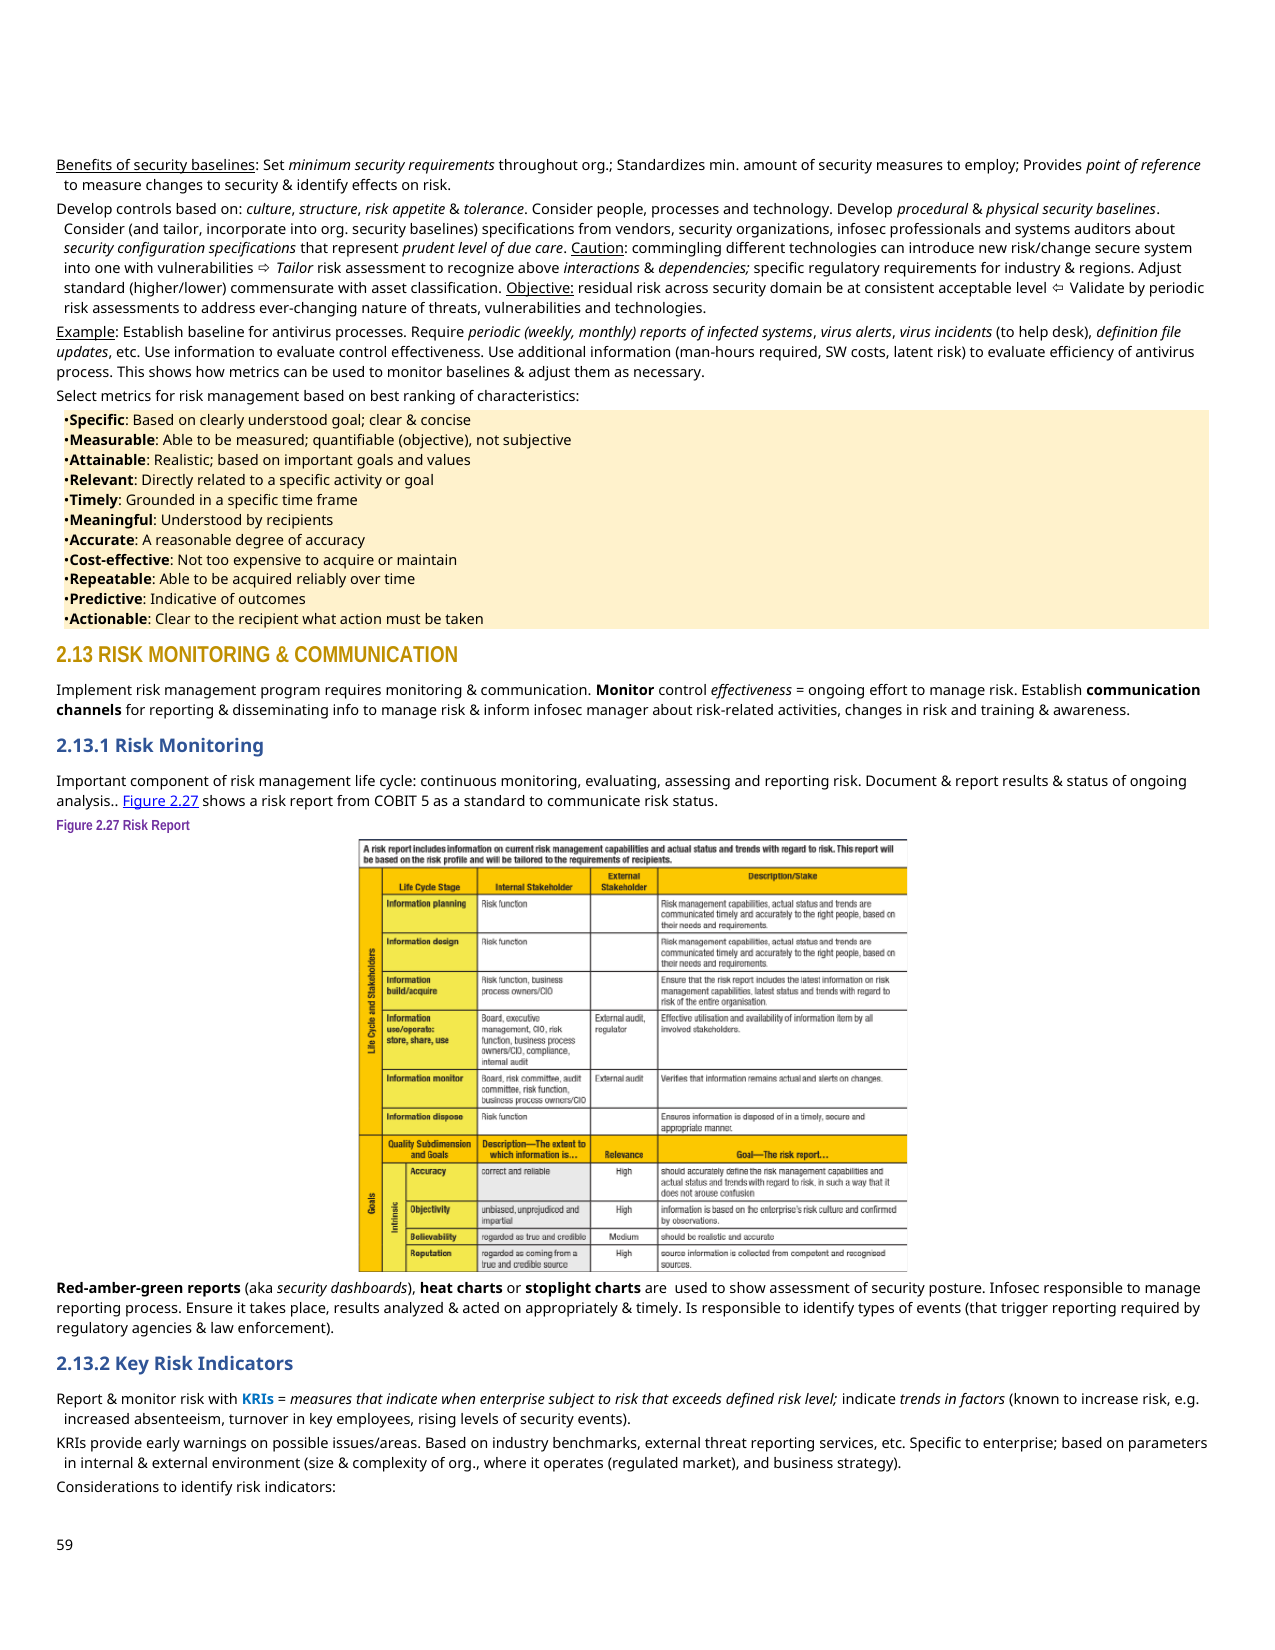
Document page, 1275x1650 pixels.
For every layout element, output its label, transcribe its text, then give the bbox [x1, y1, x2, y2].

text Red-amber-green reports (aka security dashboards), heat charts or stoplight charts are used to show assessment of security posture. Infosec responsible to manage reporting process. Ensure it takes place, results analyzed & acted on appropriately & timely. Is responsible to identify types of events (that trigger reporting required by regulatory agencies & law enforcement). [56, 1278, 1209, 1338]
subtitle Figure 2.27 Risk Report [56, 817, 1209, 833]
text KRIs provide early warnings on possible issues/areas. Based on industry benchmarks, external threat reporting services, etc. Specific to enterprise; based on parameters in internal & external environment (size & complexity of org., where it operates (regulated market), and business strategy). [56, 1432, 1209, 1472]
text Report & monitor risk with KRIs = measures that indicate when enterprise subject to risk that exceeds defined risk level; indicate trends in factors (known to increase risk, e.g. increased absenteeism, turnover in key employees, rising levels of security events). [56, 1388, 1209, 1428]
text •Accurate: A reasonable degree of accuracy [64, 529, 1209, 549]
text •Meaningful: Understood by recipients [64, 509, 1209, 529]
text Benefits of security baselines: Set minimum security requirements throughout org.; Standardizes min. amount of security measures to employ; Provides point of reference to measure changes to security & identify effects on risk. [56, 154, 1209, 194]
text •Repeatable: Able to be acquired reliably over time [64, 569, 1209, 589]
text Considerations to identify risk indicators: [56, 1476, 1209, 1496]
text •Cost-effective: Not too expensive to acquire or maintain [64, 549, 1209, 569]
subtitle 2.13 RISK MONITORING & COMMUNICATION [56, 641, 1209, 668]
text •Actionable: Clear to the recipient what action must be taken [64, 609, 1209, 629]
text •Specific: Based on clearly understood goal; clear & concise [64, 410, 1209, 430]
text Important component of risk management life cycle: continuous monitoring, evaluating, assessing and reporting risk. Document & report results & status of ongoing analysis.. Figure 2.27 shows a risk report from COBIT 5 as a standard to communicate risk status. [56, 771, 1209, 810]
text •Measurable: Able to be measured; quantifiable (objective), not subjective [64, 430, 1209, 450]
subtitle 2.13.1 Risk Monitoring [56, 732, 1209, 758]
text •Predictive: Indicative of outcomes [64, 589, 1209, 609]
text •Timely: Grounded in a specific time frame [64, 489, 1209, 509]
text Example: Establish baseline for antivirus processes. Require periodic (weekly, monthly) reports of infected systems, virus alerts, virus incidents (to help desk), definition file updates, etc. Use information to evaluate control effectiveness. Use additional information (man-hours required, SW costs, latent risk) to evaluate efficiency of antivirus process. This shows how metrics can be used to monitor baselines & adjust them as necessary. [56, 322, 1209, 382]
text •Relevant: Directly related to a specific activity or goal [64, 470, 1209, 489]
text Select metrics for risk management based on best ranking of characteristics: [56, 386, 1209, 406]
text Develop controls based on: culture, structure, risk appetite & tolerance. Consider people, processes and technology. Develop procedural & physical security baselines. Consider (and tailor, incorporate into org. security baselines) specifications from vendors, security organizations, infosec professionals and systems auditors about security configuration specifications that represent prudent level of due care. Caution: commingling different technologies can introduce new risk/change secure system into one with vulnerabilities Tailor risk assessment to recognize above interactions & dependencies; specific regulatory requirements for industry & regions. Adjust standard (higher/lower) commensurate with asset classification. Objective: residual risk across security domain be at consistent acceptable level Validate by periodic risk assessments to address ever-changing nature of threats, vulnerabilities and technologies. [56, 198, 1209, 318]
text Implement risk management program requires monitoring & communication. Monitor control effectiveness = ongoing effort to manage risk. Establish communication channels for reporting & disseminating info to manage risk & inform infosec manager about risk-related activities, changes in risk and training & awareness. [56, 680, 1209, 720]
subtitle 2.13.2 Key Risk Indicators [56, 1351, 1209, 1376]
text •Attainable: Realistic; based on important goals and values [64, 450, 1209, 470]
